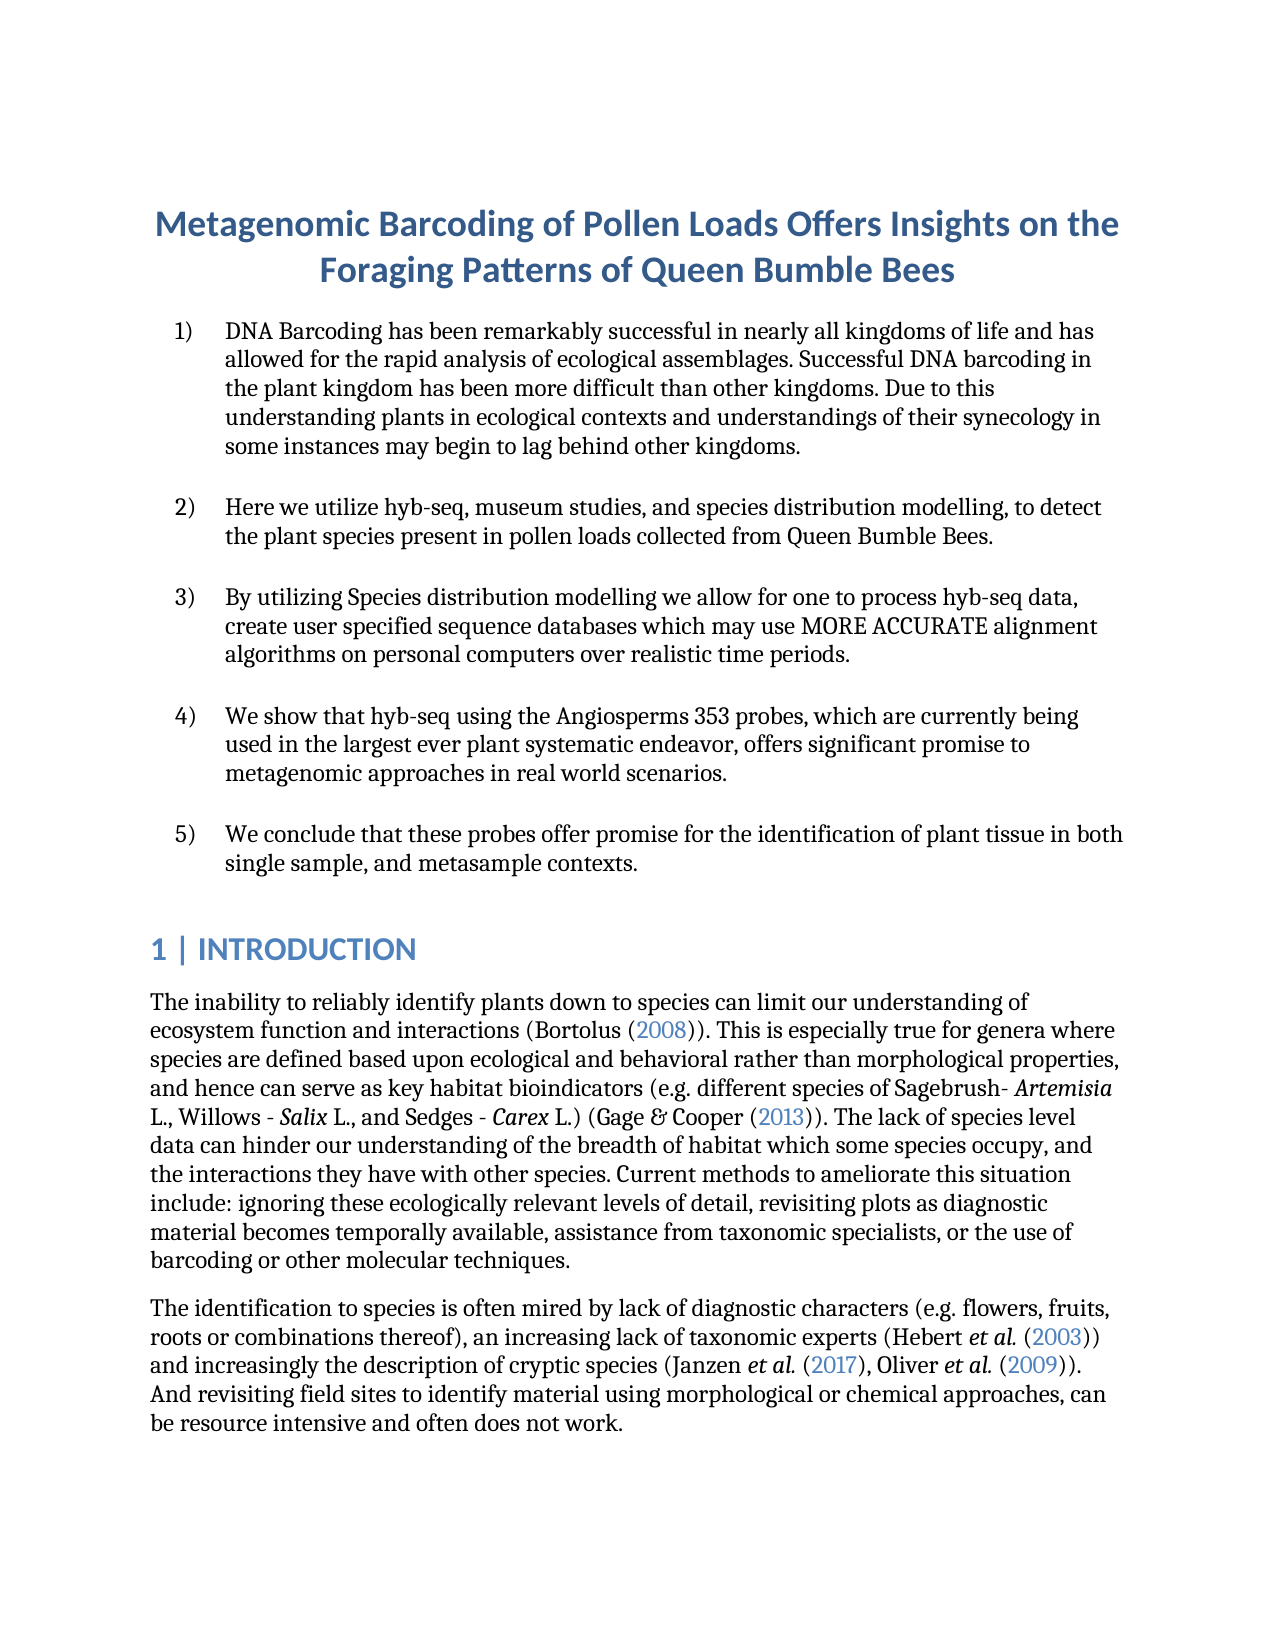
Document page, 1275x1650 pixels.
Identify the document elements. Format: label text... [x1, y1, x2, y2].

subtitle 1 | INTRODUCTION [150, 928, 1125, 969]
text The identification to species is often mired by lack of diagnostic characters (e.g. flowers, fruits, roots or combinations thereof), an increasing lack of taxonomic experts (Hebert et al. (2003)) and increasingly the description of cryptic species (Janzen et al. (2017), Oliver et al. (2009)). And revisiting field sites to identify material using morphological or chemical approaches, can be resource intensive and often does not work. [150, 1294, 1125, 1437]
list We show that hyb-seq using the Angiosperms 353 probes, which are currently being used in the largest ever plant systematic endeavor, offers significant promise to metagenomic approaches in real world scenarios. [175, 702, 1125, 817]
list Here we utilize hyb-seq, museum studies, and species distribution modelling, to detect the plant species present in pollen loads collected from Queen Bumble Bees. [175, 493, 1125, 579]
list DNA Barcoding has been remarkably successful in nearly all kingdoms of life and has allowed for the rapid analysis of ecological assemblages. Successful DNA barcoding in the plant kingdom has been more difficult than other kingdoms. Due to this understanding plants in ecological contexts and understandings of their synecology in some instances may begin to lag behind other kingdoms. [175, 317, 1125, 489]
list We conclude that these probes offer promise for the identification of plant tissue in both single sample, and metasample contexts. [175, 820, 1125, 878]
text The inability to reliably identify plants down to species can limit our understanding of ecosystem function and interactions (Bortolus (2008)). This is especially true for genera where species are defined based upon ecological and behavioral rather than morphological properties, and hence can serve as key habitat bioindicators (e.g. different species of Sagebrush- Artemisia L., Willows - Salix L., and Sedges - Carex L.) (Gage & Cooper (2013)). The lack of species level data can hinder our understanding of the breadth of habitat which some species occupy, and the interactions they have with other species. Current methods to ameliorate this situation include: ignoring these ecologically relevant levels of detail, revisiting plots as diagnostic material becomes temporally available, assistance from taxonomic specialists, or the use of barcoding or other molecular techniques. [150, 987, 1125, 1275]
title Metagenomic Barcoding of Pollen Loads Offers Insights on the Foraging Patterns of Queen Bumble Bees [150, 200, 1125, 292]
list By utilizing Species distribution modelling we allow for one to process hyb-seq data, create user specified sequence databases which may use MORE ACCURATE alignment algorithms on personal computers over realistic time periods. [175, 583, 1125, 698]
